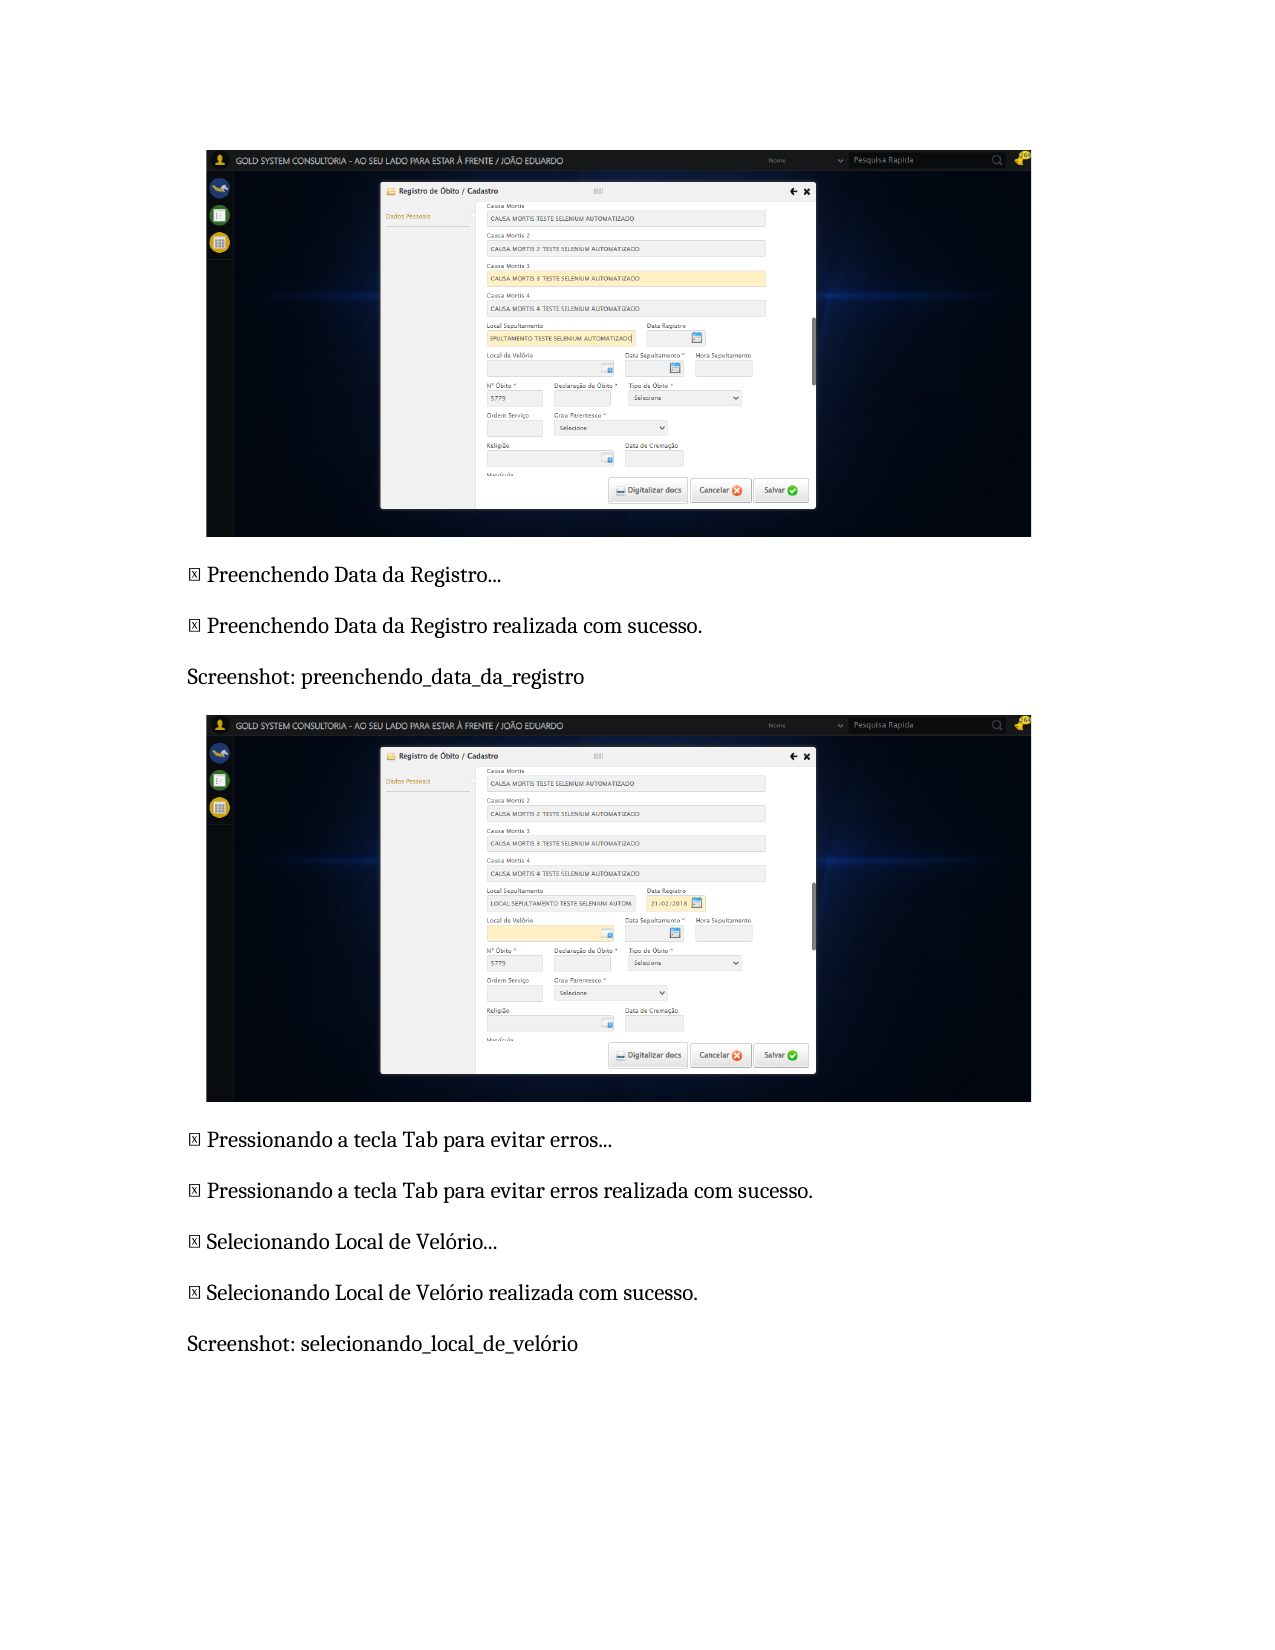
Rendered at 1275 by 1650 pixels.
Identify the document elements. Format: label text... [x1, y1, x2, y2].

text 🔄 Preenchendo Data da Registro... [187, 562, 1087, 588]
picture [206, 715, 1032, 1102]
text ✅ Preenchendo Data da Registro realizada com sucesso. [187, 613, 1087, 639]
text Screenshot: preenchendo_data_da_registro [187, 664, 1087, 690]
text 🔄 Pressionando a tecla Tab para evitar erros... [187, 1127, 1087, 1153]
text 🔄 Selecionando Local de Velório... [187, 1229, 1087, 1255]
text ✅ Selecionando Local de Velório realizada com sucesso. [187, 1280, 1087, 1306]
text ✅ Pressionando a tecla Tab para evitar erros realizada com sucesso. [187, 1178, 1087, 1204]
text Screenshot: selecionando_local_de_velório [187, 1331, 1087, 1357]
picture [206, 150, 1032, 537]
